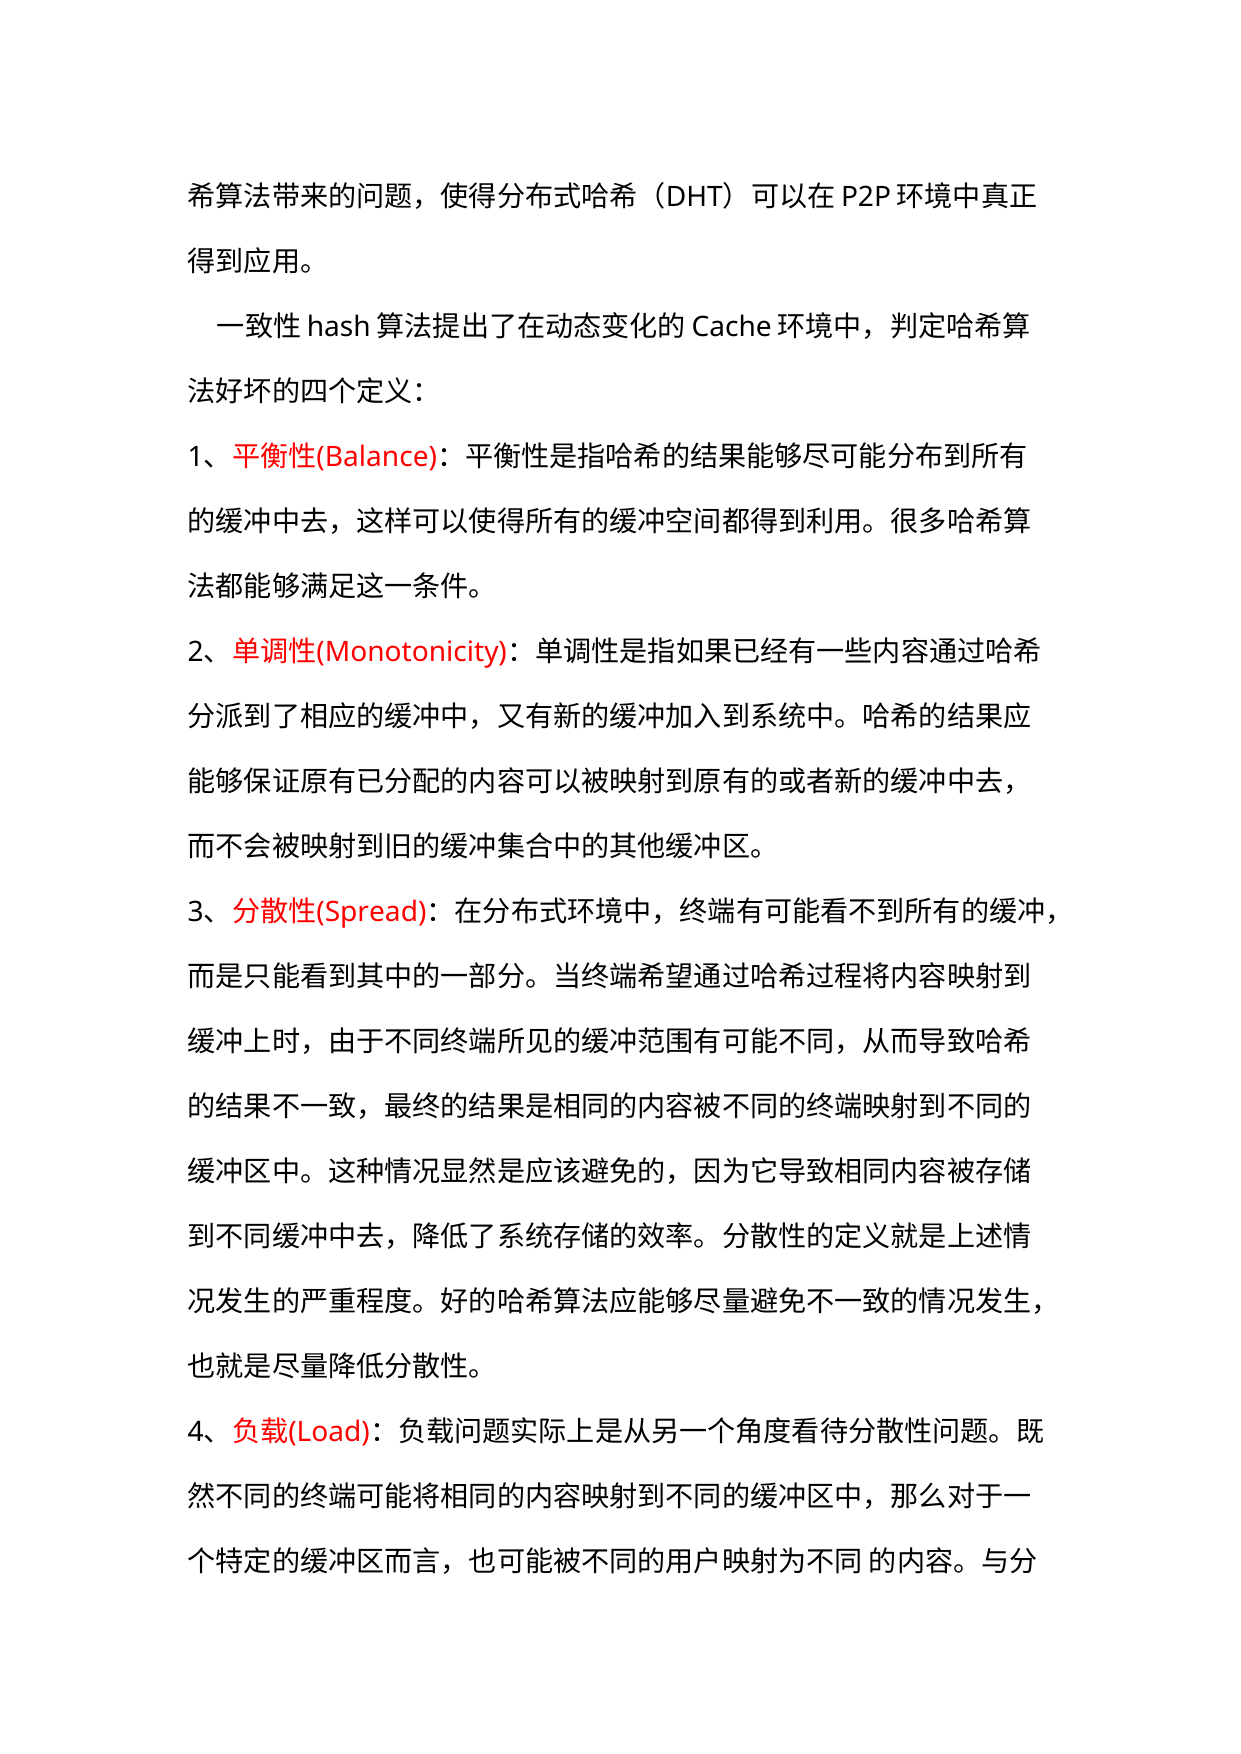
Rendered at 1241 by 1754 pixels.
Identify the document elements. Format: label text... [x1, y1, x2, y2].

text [187, 162, 1053, 292]
text 一致性hash算法提出了在动态变化的Cache环境中，判定哈希算法好坏的四个定义： [187, 292, 1053, 422]
text 2、单调性(Monotonicity)：单调性是指如果已经有一些内容通过哈希分派到了相应的缓冲中，又有新的缓冲加入到系统中。哈希的结果应能够保证原有已分配的内容可以被映射到原有的或者新的缓冲中去，而不会被映射到旧的缓冲集合中的其他缓冲区。 [187, 617, 1053, 877]
text 1、平衡性(Balance)：平衡性是指哈希的结果能够尽可能分布到所有的缓冲中去，这样可以使得所有的缓冲空间都得到利用。很多哈希算法都能够满足这一条件。 [187, 422, 1053, 617]
text 3、分散性(Spread)：在分布式环境中，终端有可能看不到所有的缓冲，而是只能看到其中的一部分。当终端希望通过哈希过程将内容映射到缓冲上时，由于不同终端所见的缓冲范围有可能不同，从而导致哈希的结果不一致，最终的结果是相同的内容被不同的终端映射到不同的缓冲区中。这种情况显然是应该避免的，因为它导致相同内容被存储到不同缓冲中去，降低了系统存储的效率。分散性的定义就是上述情况发生的严重程度。好的哈希算法应能够尽量避免不一致的情况发生，也就是尽量降低分散性。 [187, 877, 1053, 1397]
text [187, 1397, 1053, 1592]
